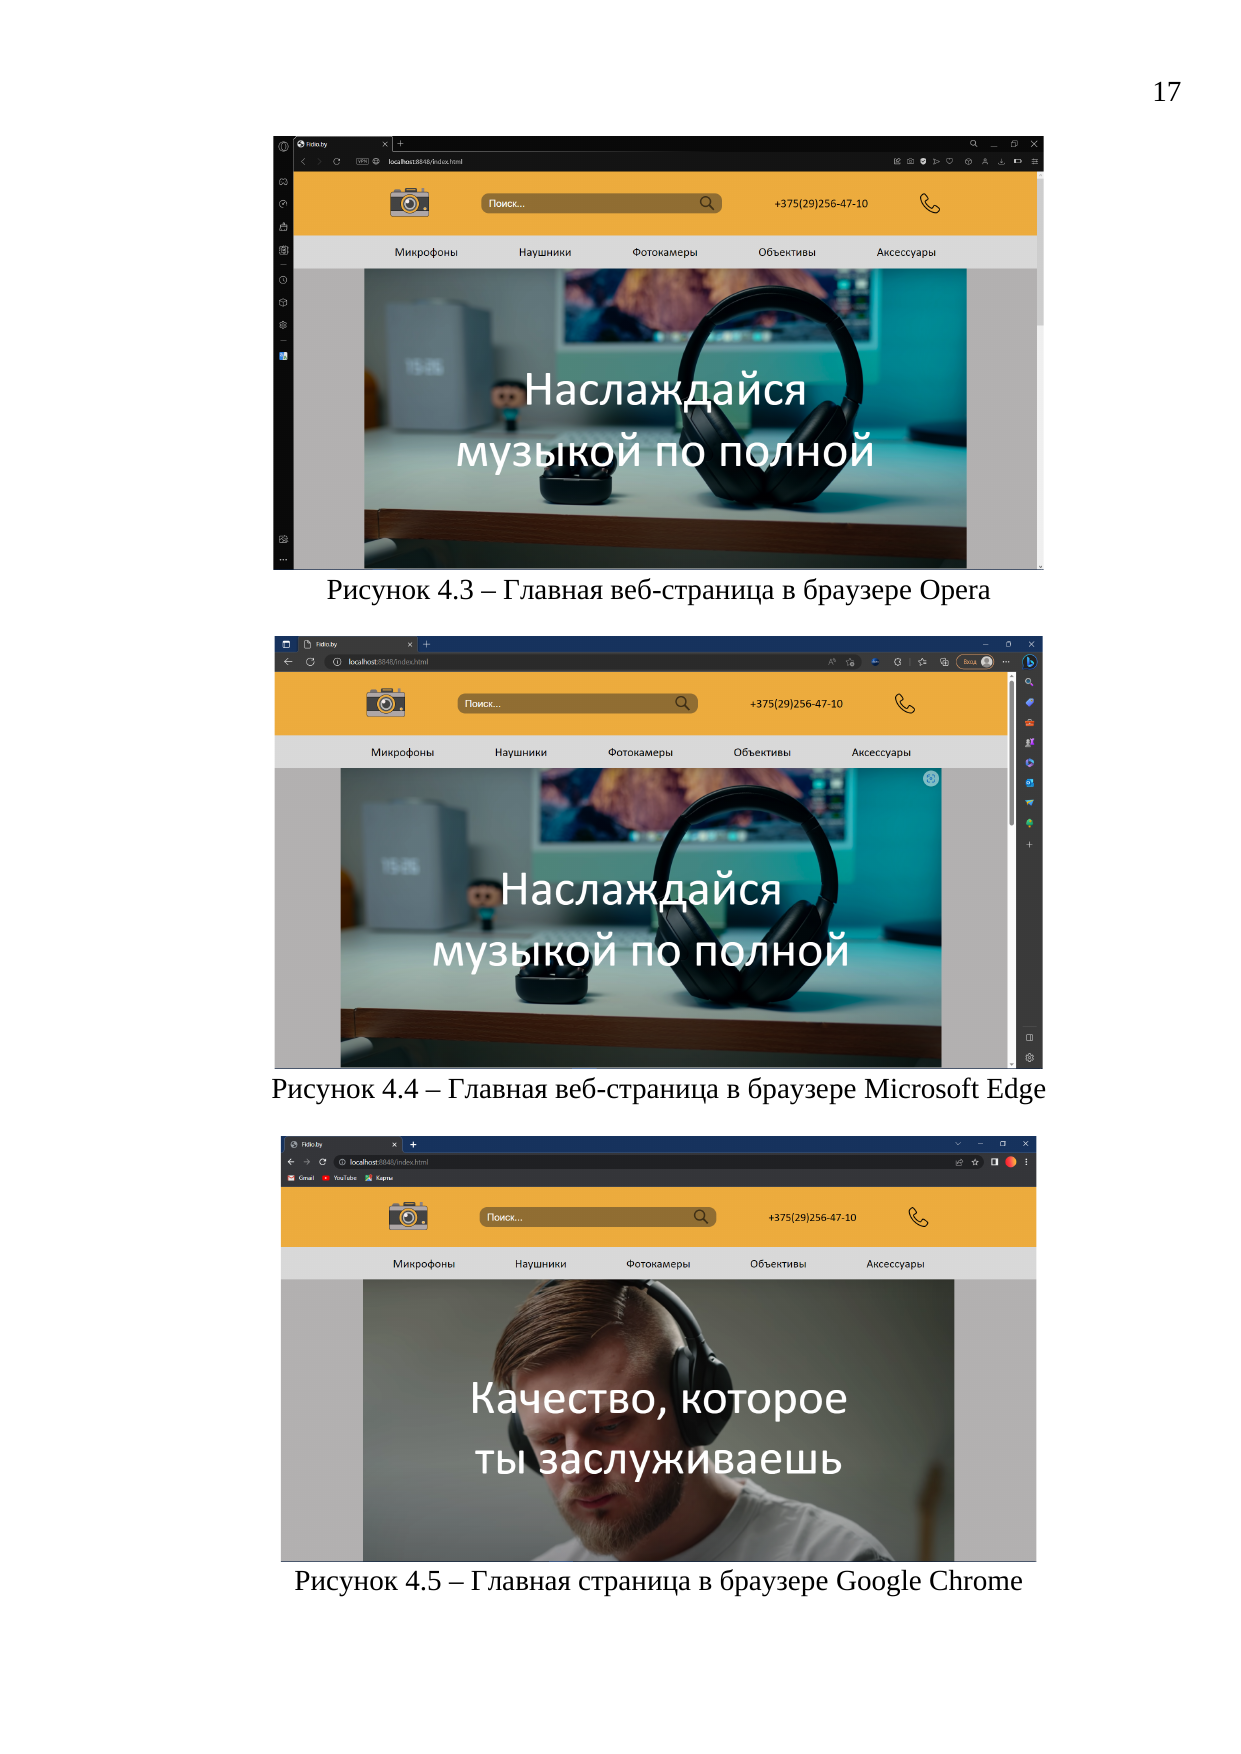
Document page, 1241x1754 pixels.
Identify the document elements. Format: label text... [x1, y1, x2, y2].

text Рисунок 4.5 – Главная страница в браузере Google Chrome [136, 1563, 1181, 1597]
picture [274, 636, 1043, 1069]
text Рисунок 4.3 – Главная веб-страница в браузере Opera [136, 572, 1181, 605]
text Рисунок 4.4 – Главная веб-страница в браузере Microsoft Edge [136, 1071, 1181, 1105]
picture [273, 136, 1044, 570]
picture [280, 1136, 1037, 1562]
